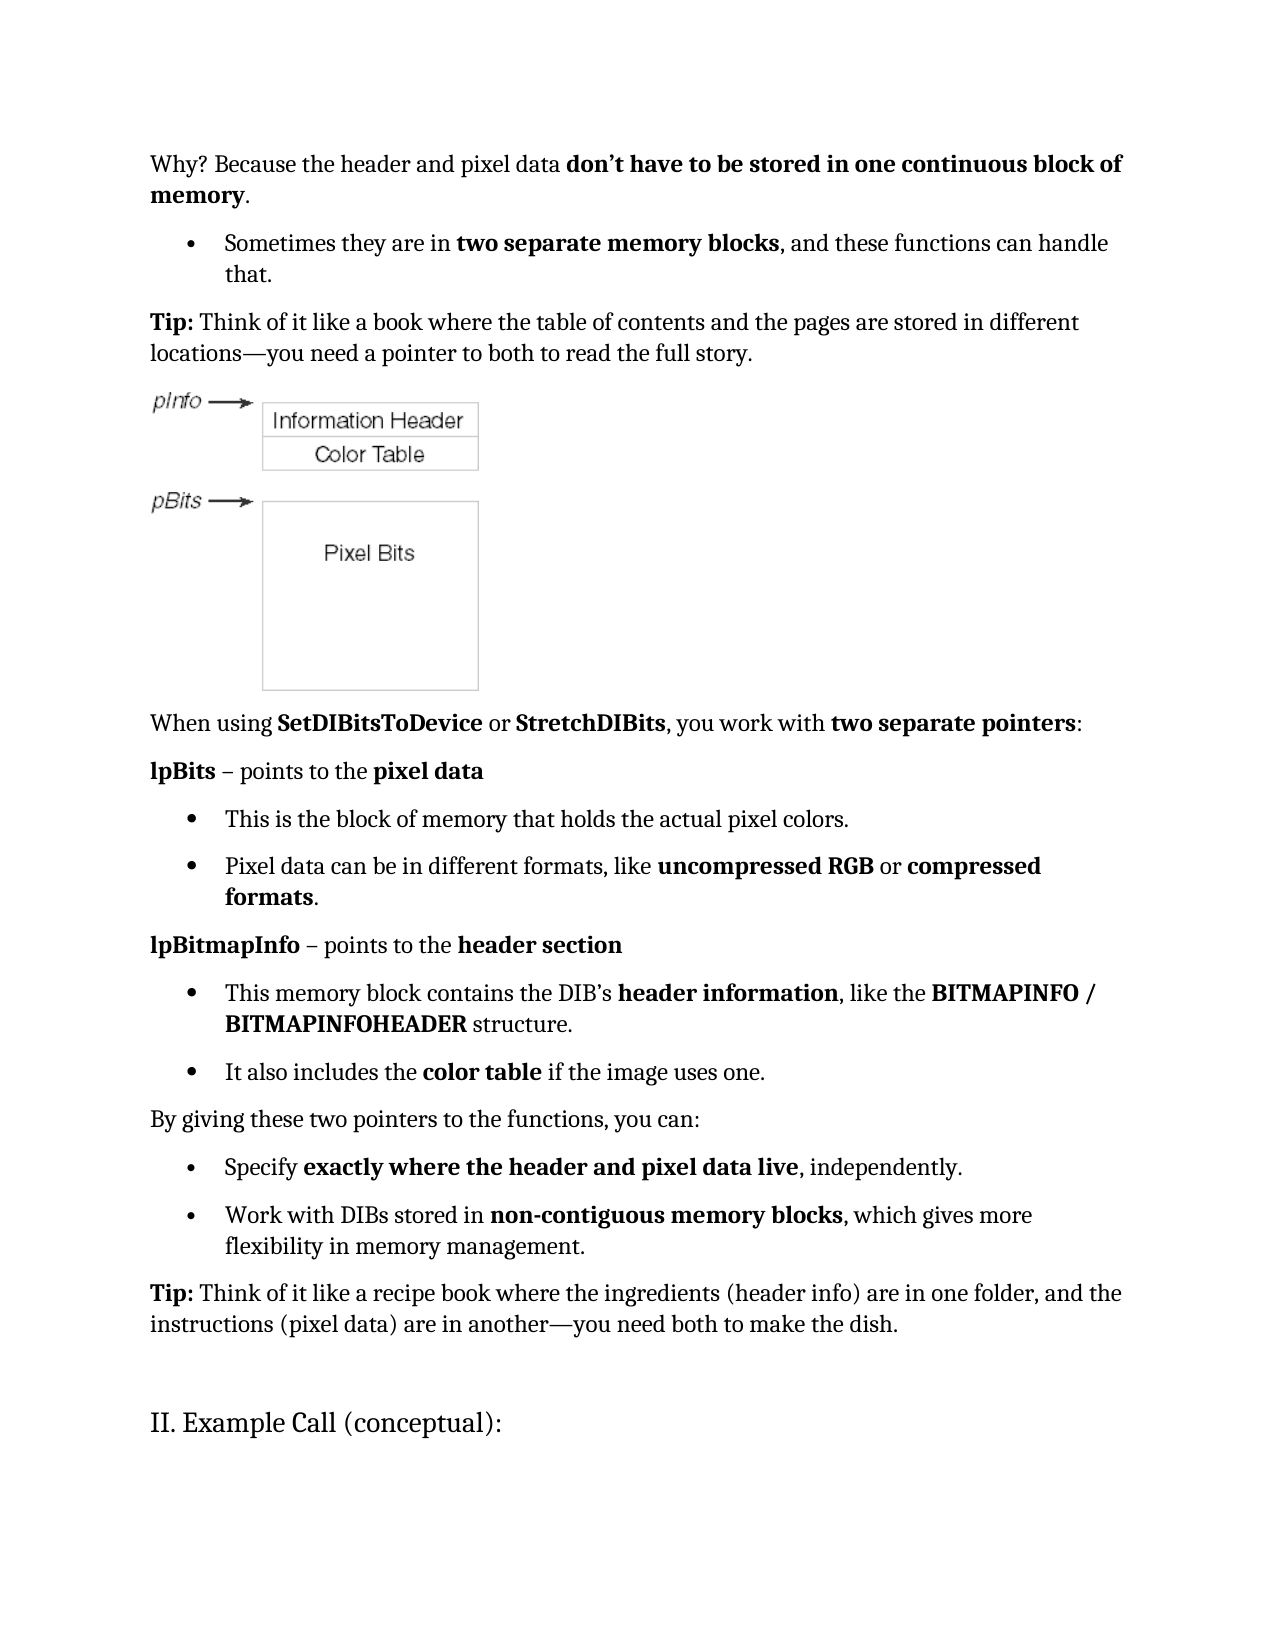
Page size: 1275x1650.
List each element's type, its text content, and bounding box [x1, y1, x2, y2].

text When using SetDIBitsToDevice or StretchDIBits, you work with two separate pointers: [150, 709, 1125, 738]
picture [150, 386, 479, 691]
text II. Example Call (conceptual): [150, 1406, 1125, 1439]
list Pixel data can be in different formats, like uncompressed RGB or compressed formats. [187, 852, 1125, 912]
text By giving these two pointers to the functions, you can: [150, 1105, 1125, 1134]
text lpBits – points to the pixel data [150, 757, 1125, 786]
text Tip: Think of it like a book where the table of contents and the pages are stored in different locations—you need a pointer to both to read the full story. [150, 307, 1125, 367]
list Specify exactly where the header and pixel data live, independently. [187, 1153, 1125, 1182]
list This is the block of memory that holds the actual pixel colors. [187, 804, 1125, 833]
text Why? Because the header and pixel data don’t have to be stored in one continuous block of memory. [150, 150, 1125, 210]
list It also includes the color table if the image uses one. [187, 1057, 1125, 1086]
list Sometimes they are in two separate memory blocks, and these functions can handle that. [187, 229, 1125, 288]
list Work with DIBs stored in non-contiguous memory blocks, which gives more flexibility in memory management. [187, 1201, 1125, 1260]
list This memory block contains the DIB’s header information, like the BITMAPINFO / BITMAPINFOHEADER structure. [187, 979, 1125, 1038]
text lpBitmapInfo – points to the header section [150, 931, 1125, 960]
text Tip: Think of it like a recipe book where the ingredients (header info) are in one folder, and the instructions (pixel data) are in another—you need both to make the dish. [150, 1279, 1125, 1339]
